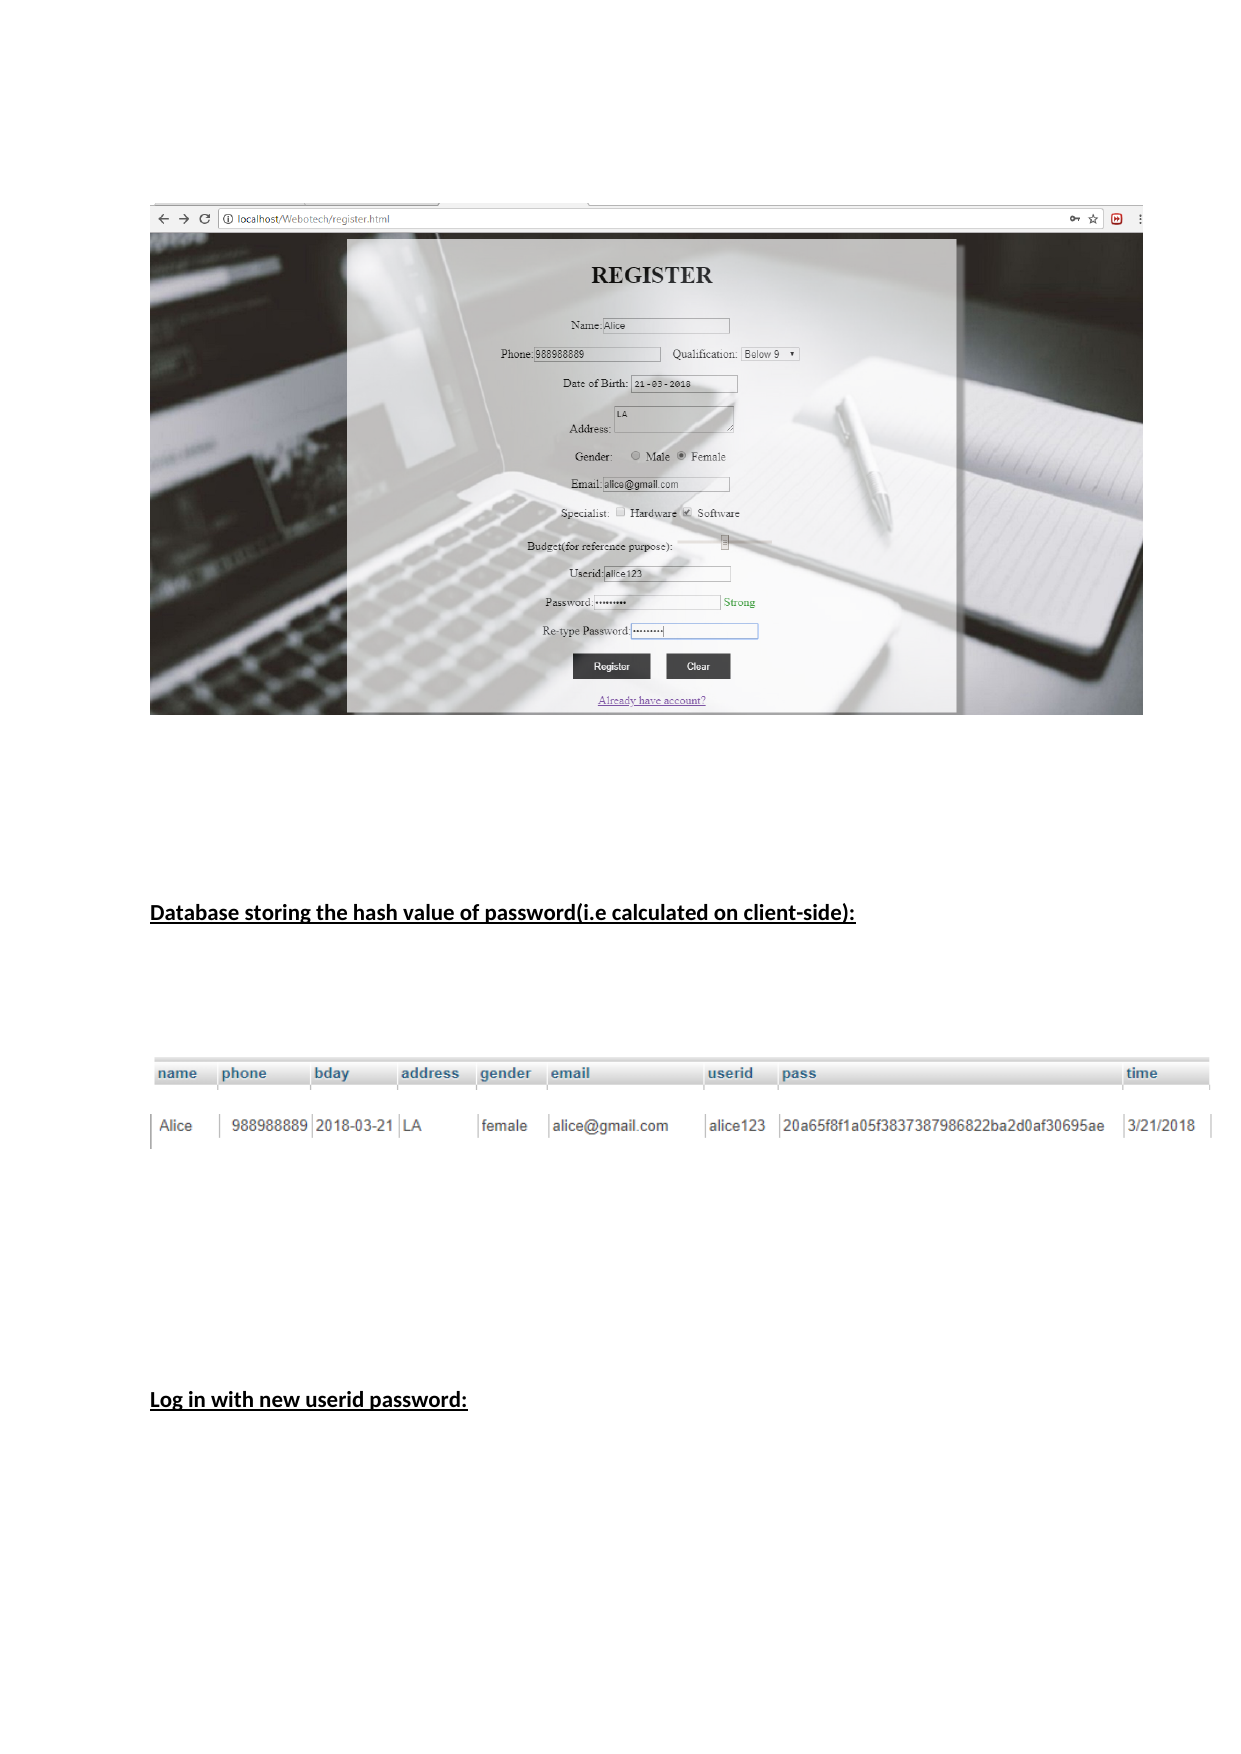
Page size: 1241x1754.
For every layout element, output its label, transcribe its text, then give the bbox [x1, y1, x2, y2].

picture [150, 1057, 1211, 1090]
text Log in with new userid password: [150, 1385, 1090, 1413]
text Database storing the hash value of password(i.e calculated on client-side): [150, 898, 1090, 926]
picture [150, 203, 1143, 715]
picture [150, 1114, 1241, 1149]
